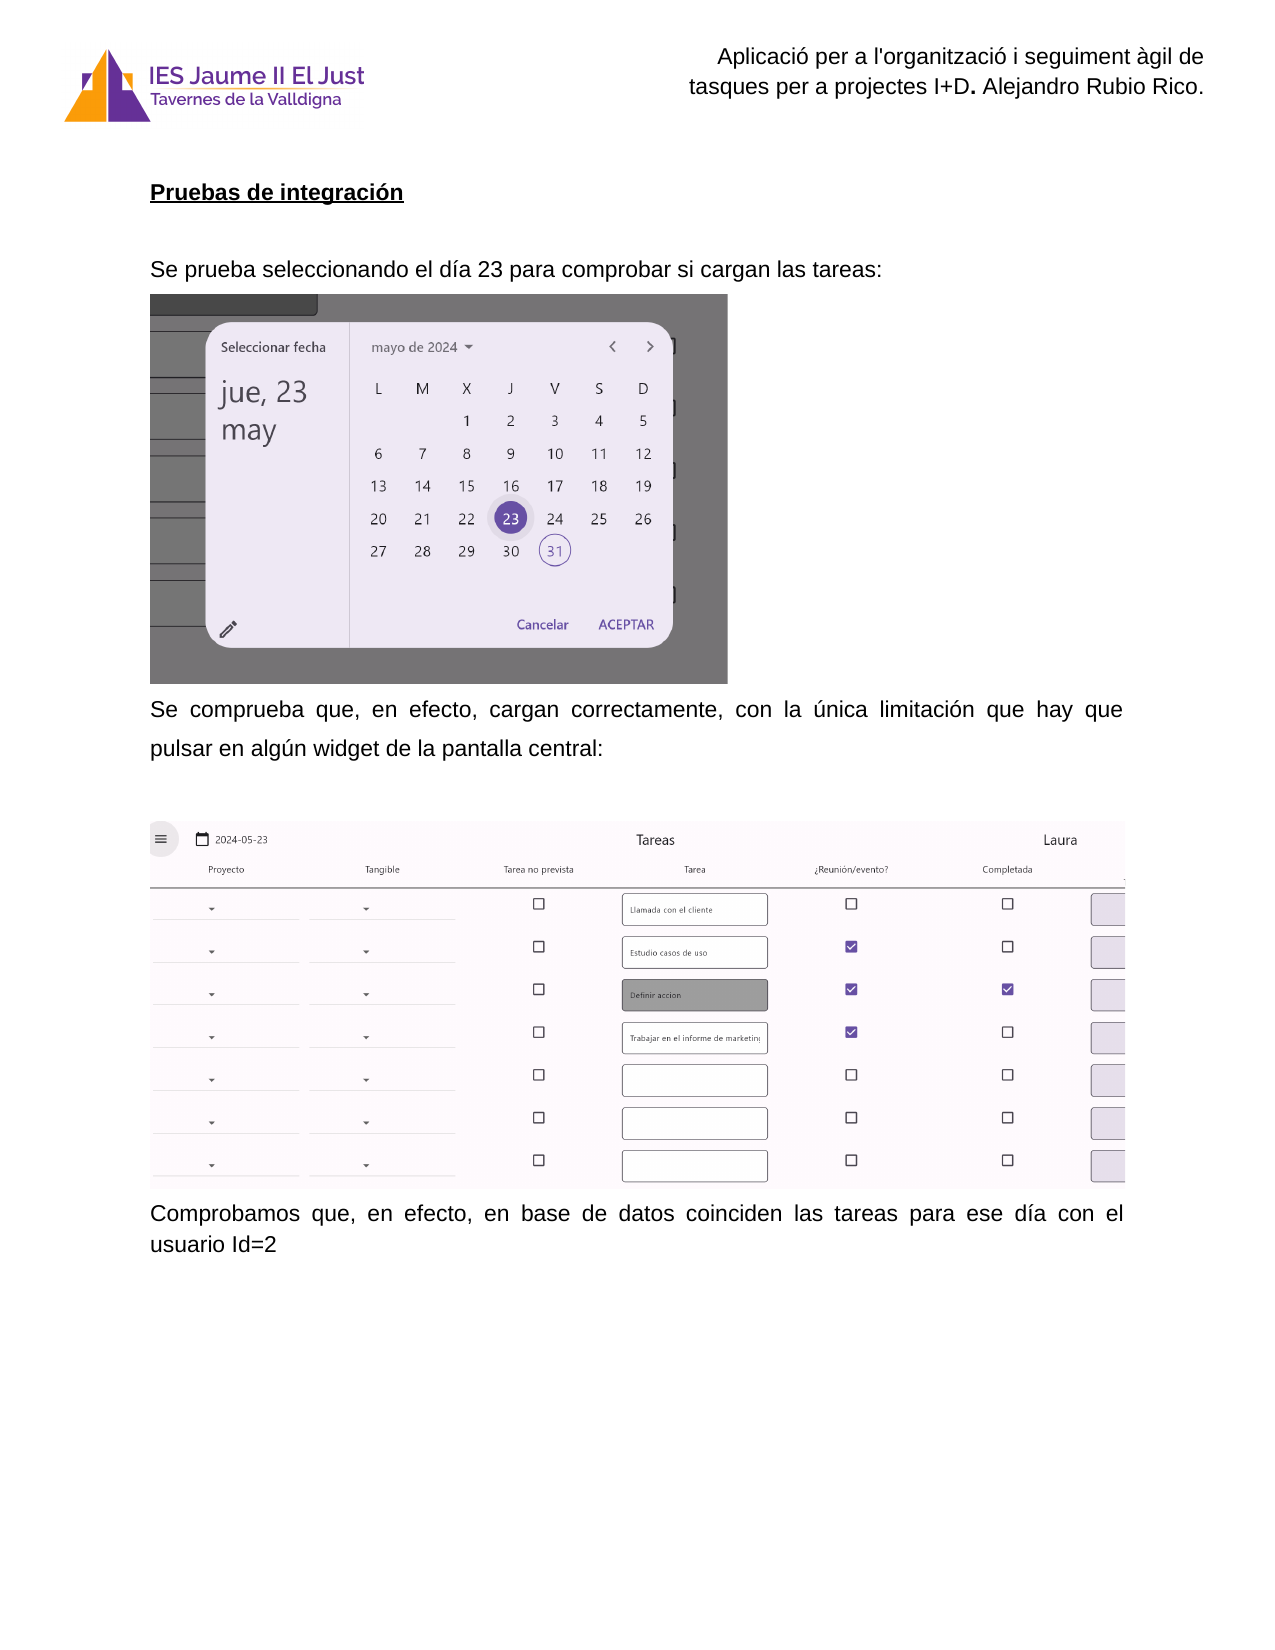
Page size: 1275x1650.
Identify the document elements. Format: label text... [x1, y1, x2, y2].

picture [150, 294, 728, 684]
text Se comprueba que, en efecto, cargan correctamente, con la única limitación que hay que pulsar en algún widget de la pantalla central: [150, 696, 1124, 762]
text Se prueba seleccionando el día 23 para comprobar si cargan las tareas: [150, 256, 1124, 282]
picture [150, 821, 1125, 1189]
text Pruebas de integración [150, 178, 1124, 205]
picture [61, 42, 364, 129]
text Comprobamos que, en efecto, en base de datos coinciden las tareas para ese día con el usuario Id=2 [150, 1200, 1124, 1257]
